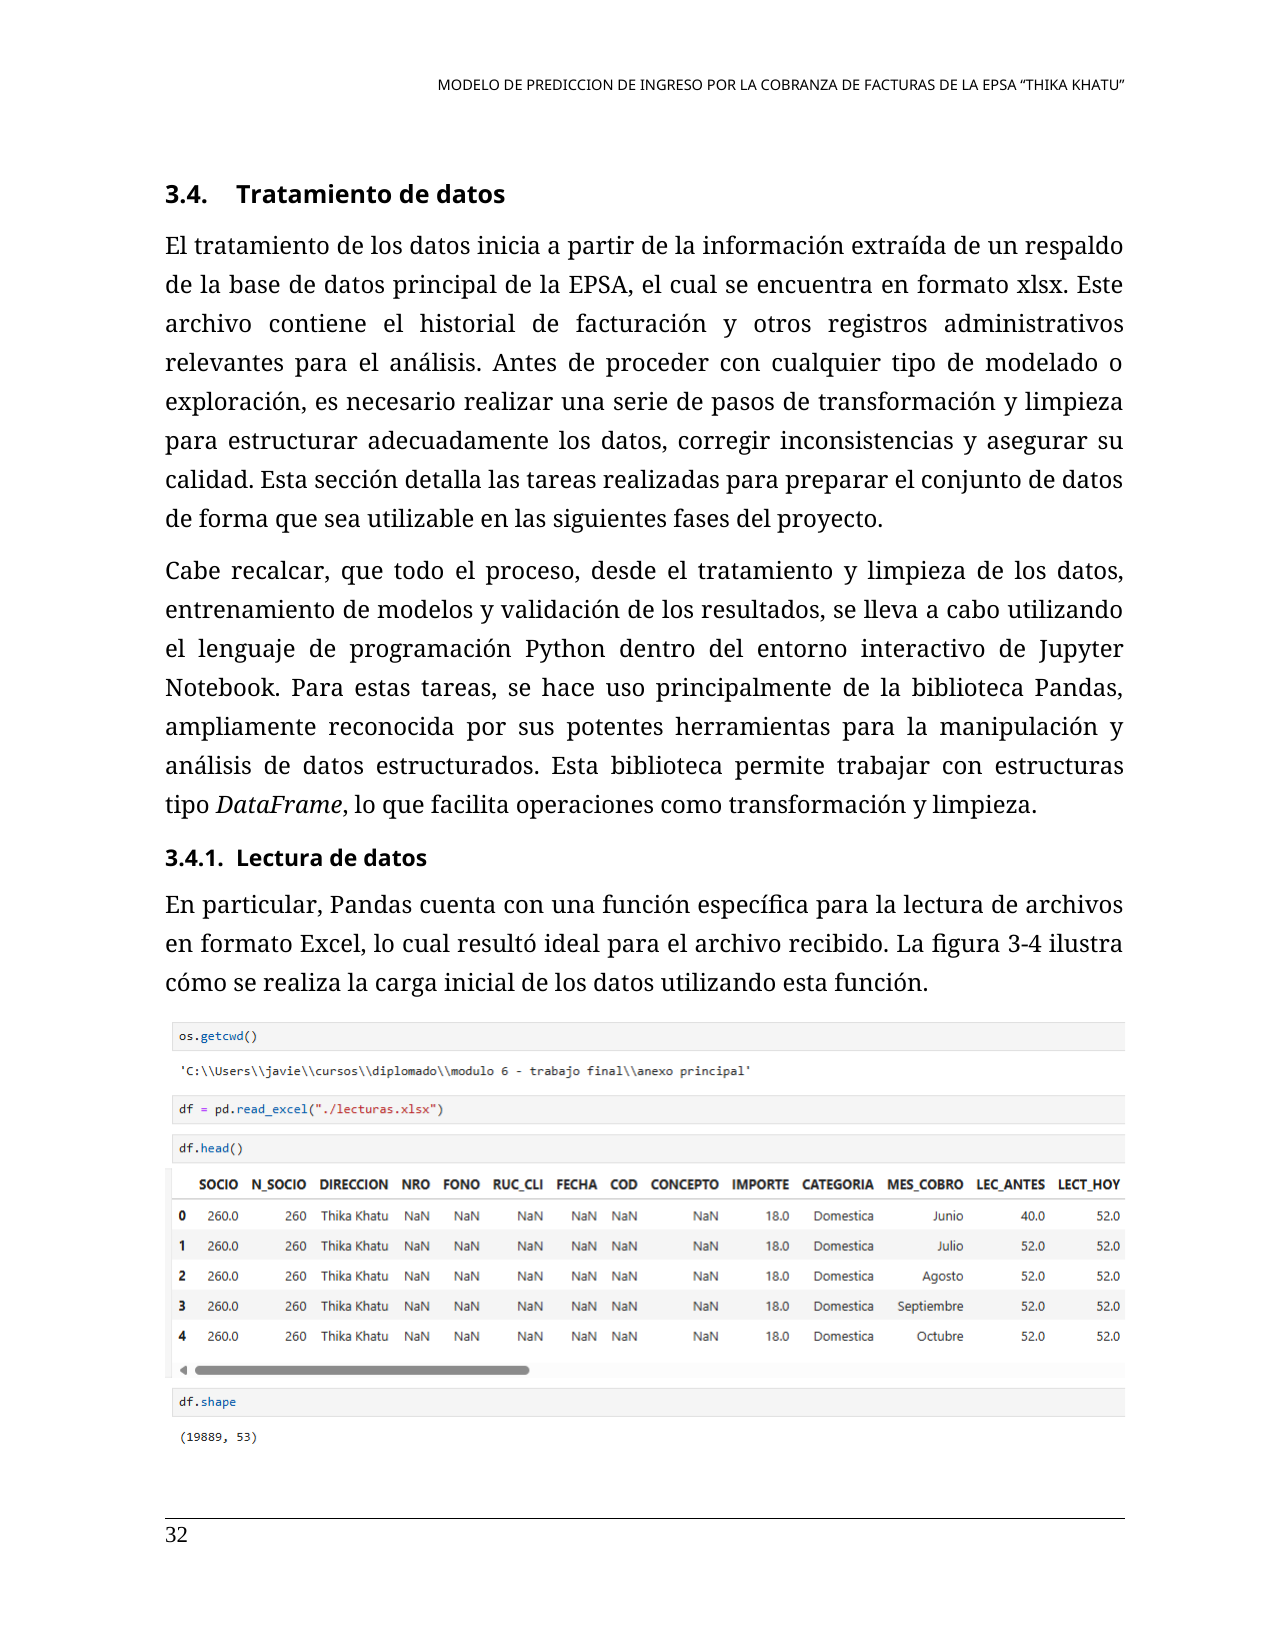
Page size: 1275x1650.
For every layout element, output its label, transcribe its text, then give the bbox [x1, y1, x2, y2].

subtitle Tratamiento de datos [165, 177, 1125, 211]
subtitle Lectura de datos [165, 842, 1125, 873]
text El tratamiento de los datos inicia a partir de la información extraída de un respaldo de la base de datos principal de la EPSA, el cual se encuentra en formato xlsx. Este archivo contiene el historial de facturación y otros registros administrativos relevantes para el análisis. Antes de proceder con cualquier tipo de modelado o exploración, es necesario realizar una serie de pasos de transformación y limpieza para estructurar adecuadamente los datos, corregir inconsistencias y asegurar su calidad. Esta sección detalla las tareas realizadas para preparar el conjunto de datos de forma que sea utilizable en las siguientes fases del proyecto. [165, 229, 1125, 535]
text En particular, Pandas cuenta con una función específica para la lectura de archivos en formato Excel, lo cual resultó ideal para el archivo recibido. La figura 3-4 ilustra cómo se realiza la carga inicial de los datos utilizando esta función. [165, 888, 1125, 998]
text Cabe recalcar, que todo el proceso, desde el tratamiento y limpieza de los datos, entrenamiento de modelos y validación de los resultados, se lleva a cabo utilizando el lenguaje de programación Python dentro del entorno interactivo de Jupyter Notebook. Para estas tareas, se hace uso principalmente de la biblioteca Pandas, ampliamente reconocida por sus potentes herramientas para la manipulación y análisis de datos estructurados. Esta biblioteca permite trabajar con estructuras tipo DataFrame, lo que facilita operaciones como transformación y limpieza. [165, 554, 1125, 821]
picture [165, 1017, 1126, 1456]
